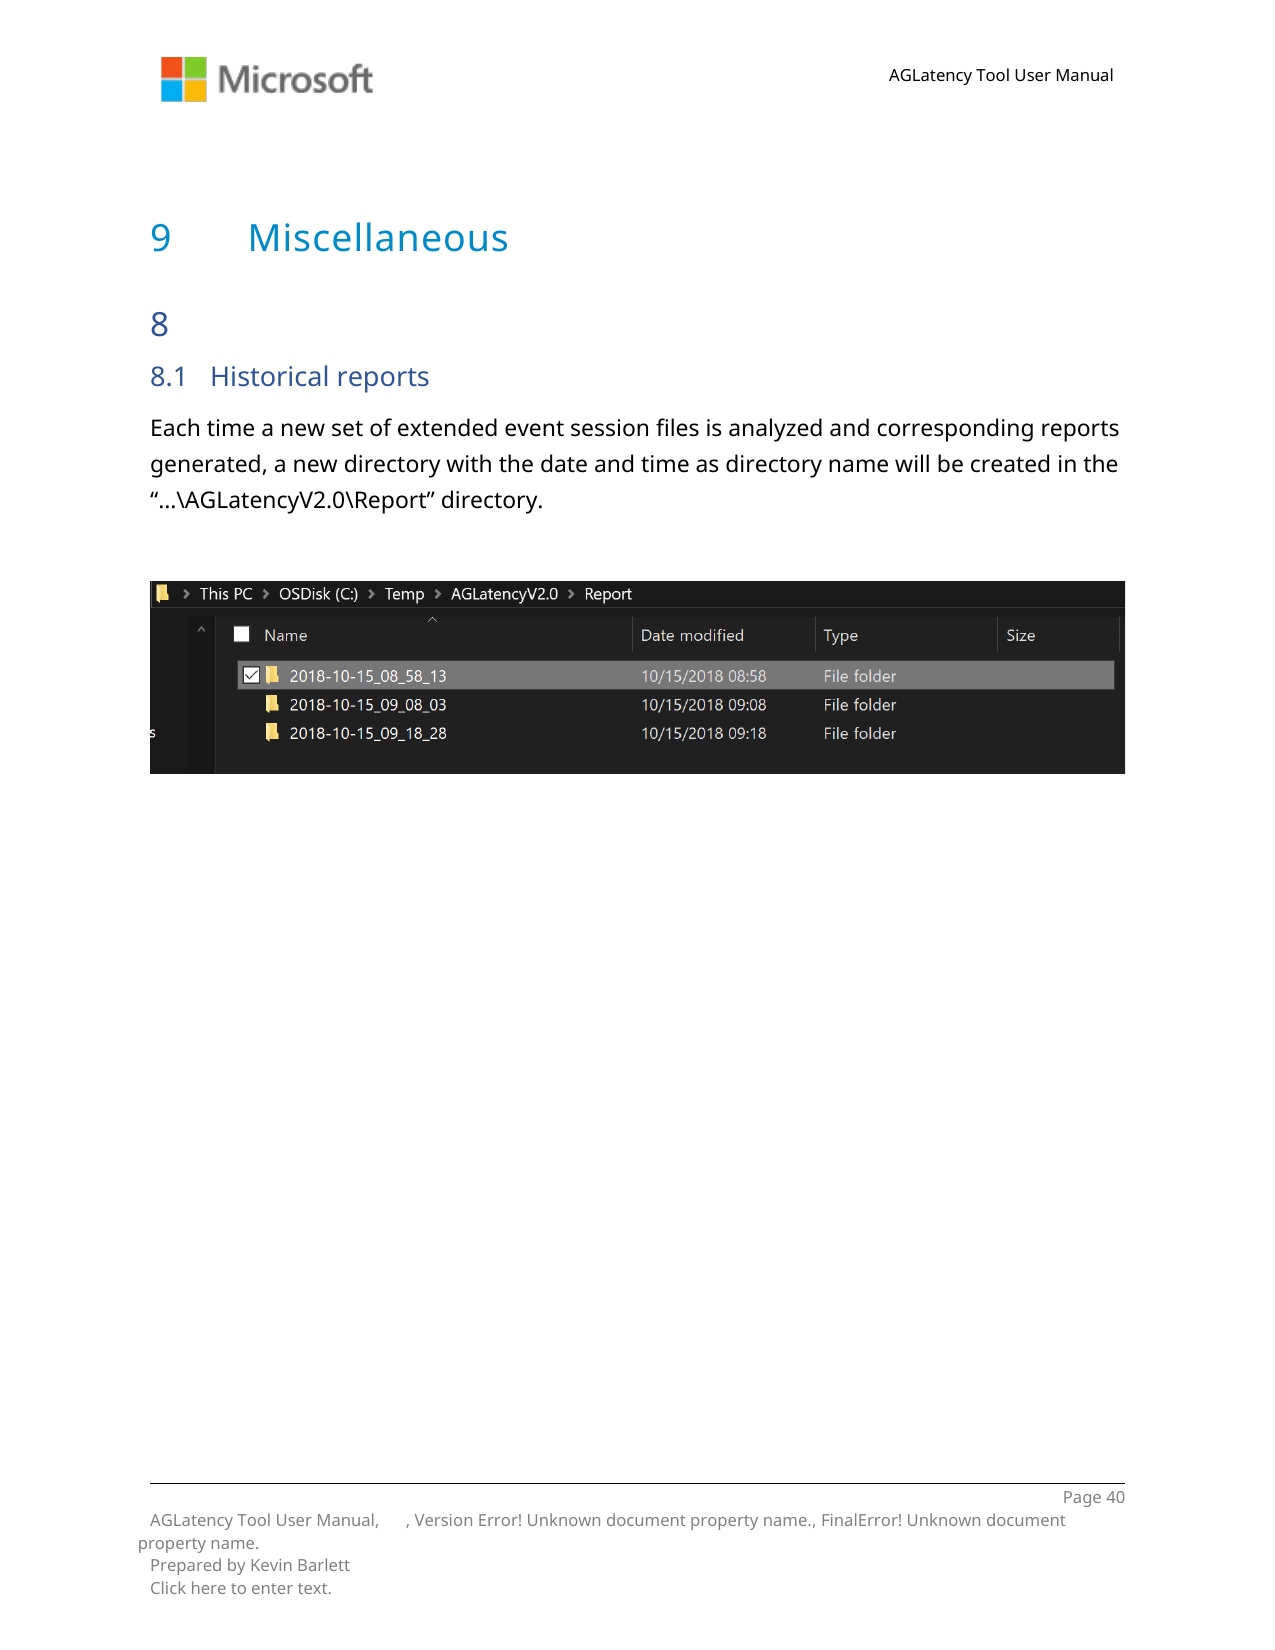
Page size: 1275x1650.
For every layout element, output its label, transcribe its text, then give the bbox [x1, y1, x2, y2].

picture [150, 581, 1125, 774]
subtitle Historical reports [150, 357, 1125, 394]
text Each time a new set of extended event session files is analyzed and corresponding reports generated, a new directory with the date and time as directory name will be created in the “…\AGLatencyV2.0\Report” directory. [150, 412, 1125, 515]
picture [161, 57, 374, 103]
subtitle Miscellaneous [150, 201, 1125, 263]
